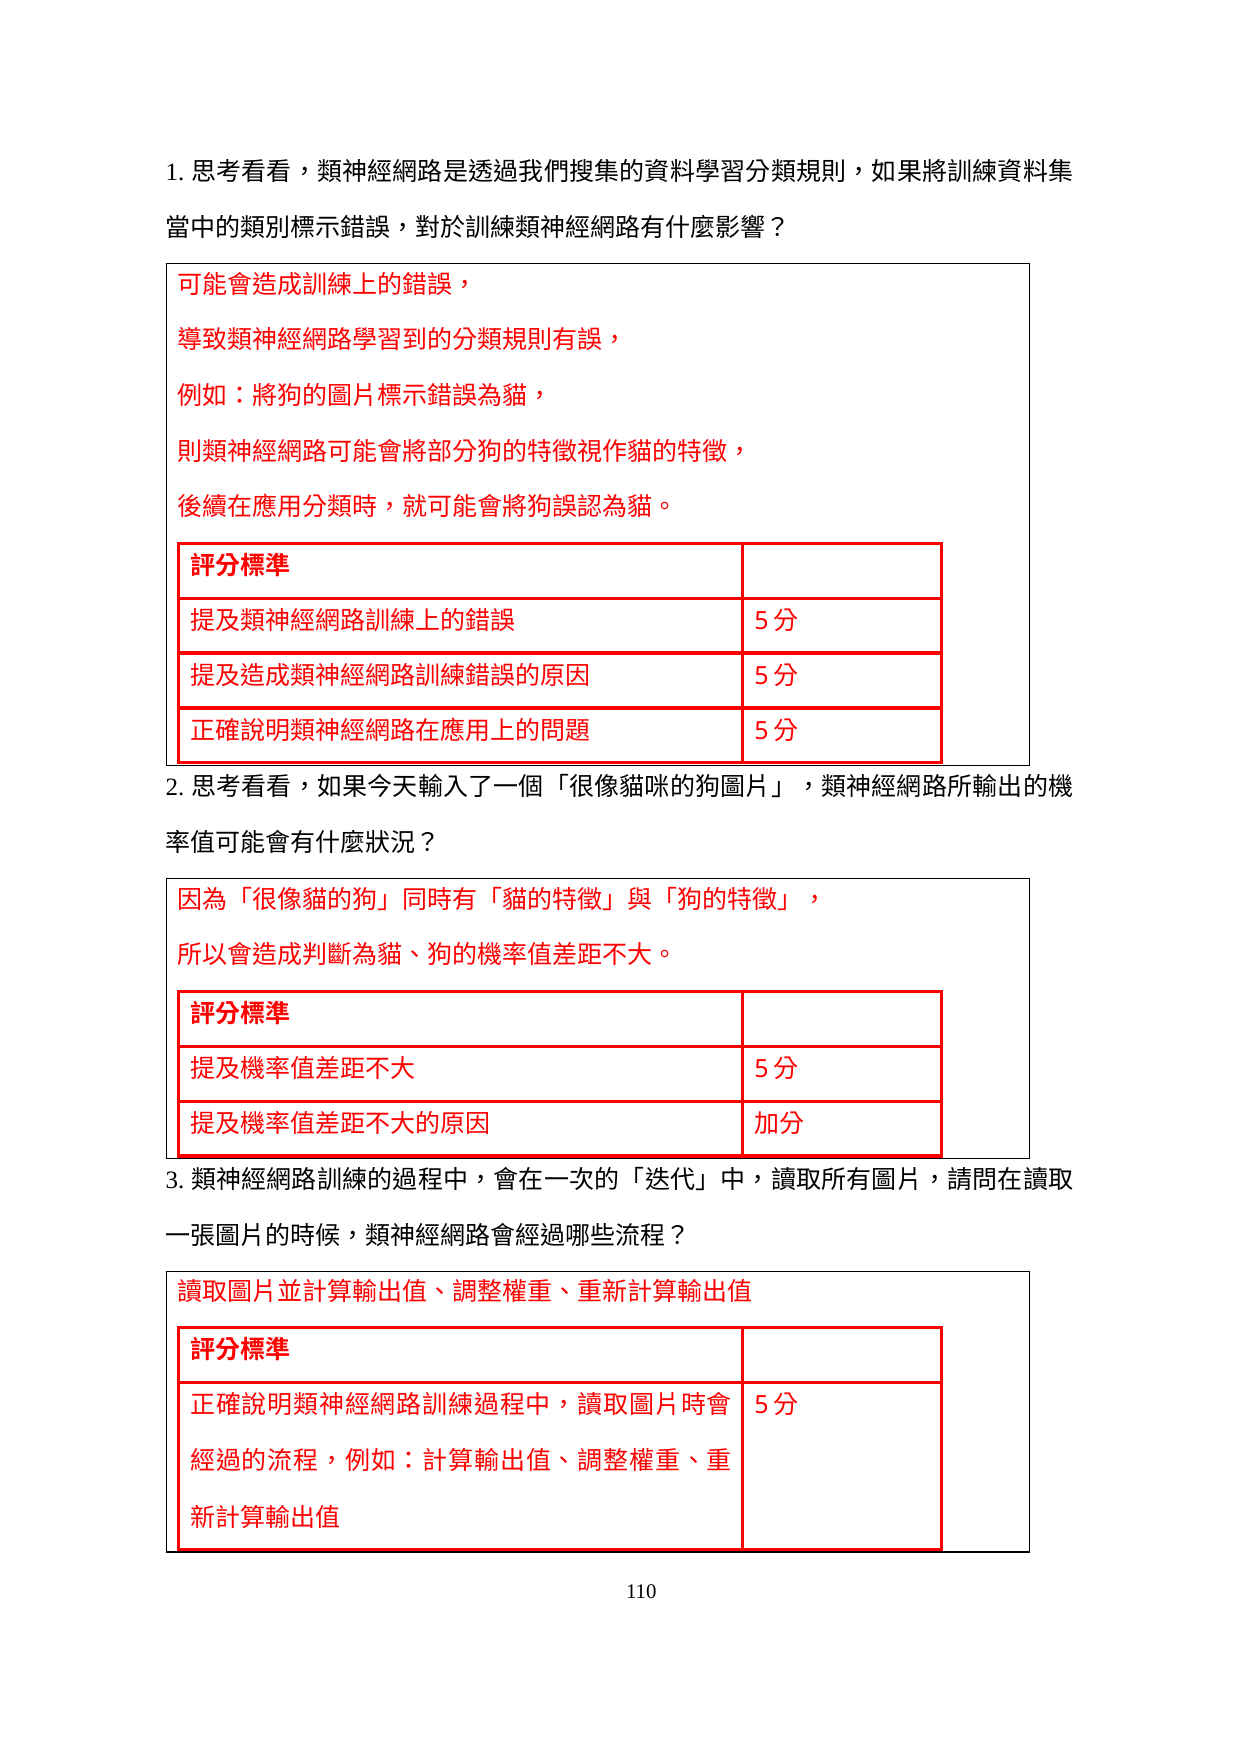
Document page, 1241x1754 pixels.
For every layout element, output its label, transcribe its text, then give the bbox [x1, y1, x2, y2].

table_header 讀取圖片並計算輸出值、調整權重、重新計算輸出值 [167, 1272, 1029, 1551]
text 3. 類神經網路訓練的過程中，會在一次的「迭代」中，讀取所有圖片，請問在讀取一張圖片的時候，類神經網路會經過哪些流程？ [165, 1159, 1075, 1252]
table_header 可能會造成訓練上的錯誤， 導致類神經網路學習到的分類規則有誤， 例如：將狗的圖片標示錯誤為貓， 則類神經網路可能會將部分狗的特徵視作貓的特徵， 後續在應用分類時，就可能會將狗誤認為貓。 [167, 264, 1029, 764]
table_header 因為「很像貓的狗」同時有「貓的特徵」與「狗的特徵」， 所以會造成判斷為貓、狗的機率值差距不大。 [167, 879, 1029, 1158]
text 2. 思考看看，如果今天輸入了一個「很像貓咪的狗圖片」，類神經網路所輸出的機率值可能會有什麼狀況？ [165, 766, 1075, 859]
text 1. 思考看看，類神經網路是透過我們搜集的資料學習分類規則，如果將訓練資料集當中的類別標示錯誤，對於訓練類神經網路有什麼影響？ [165, 151, 1075, 244]
